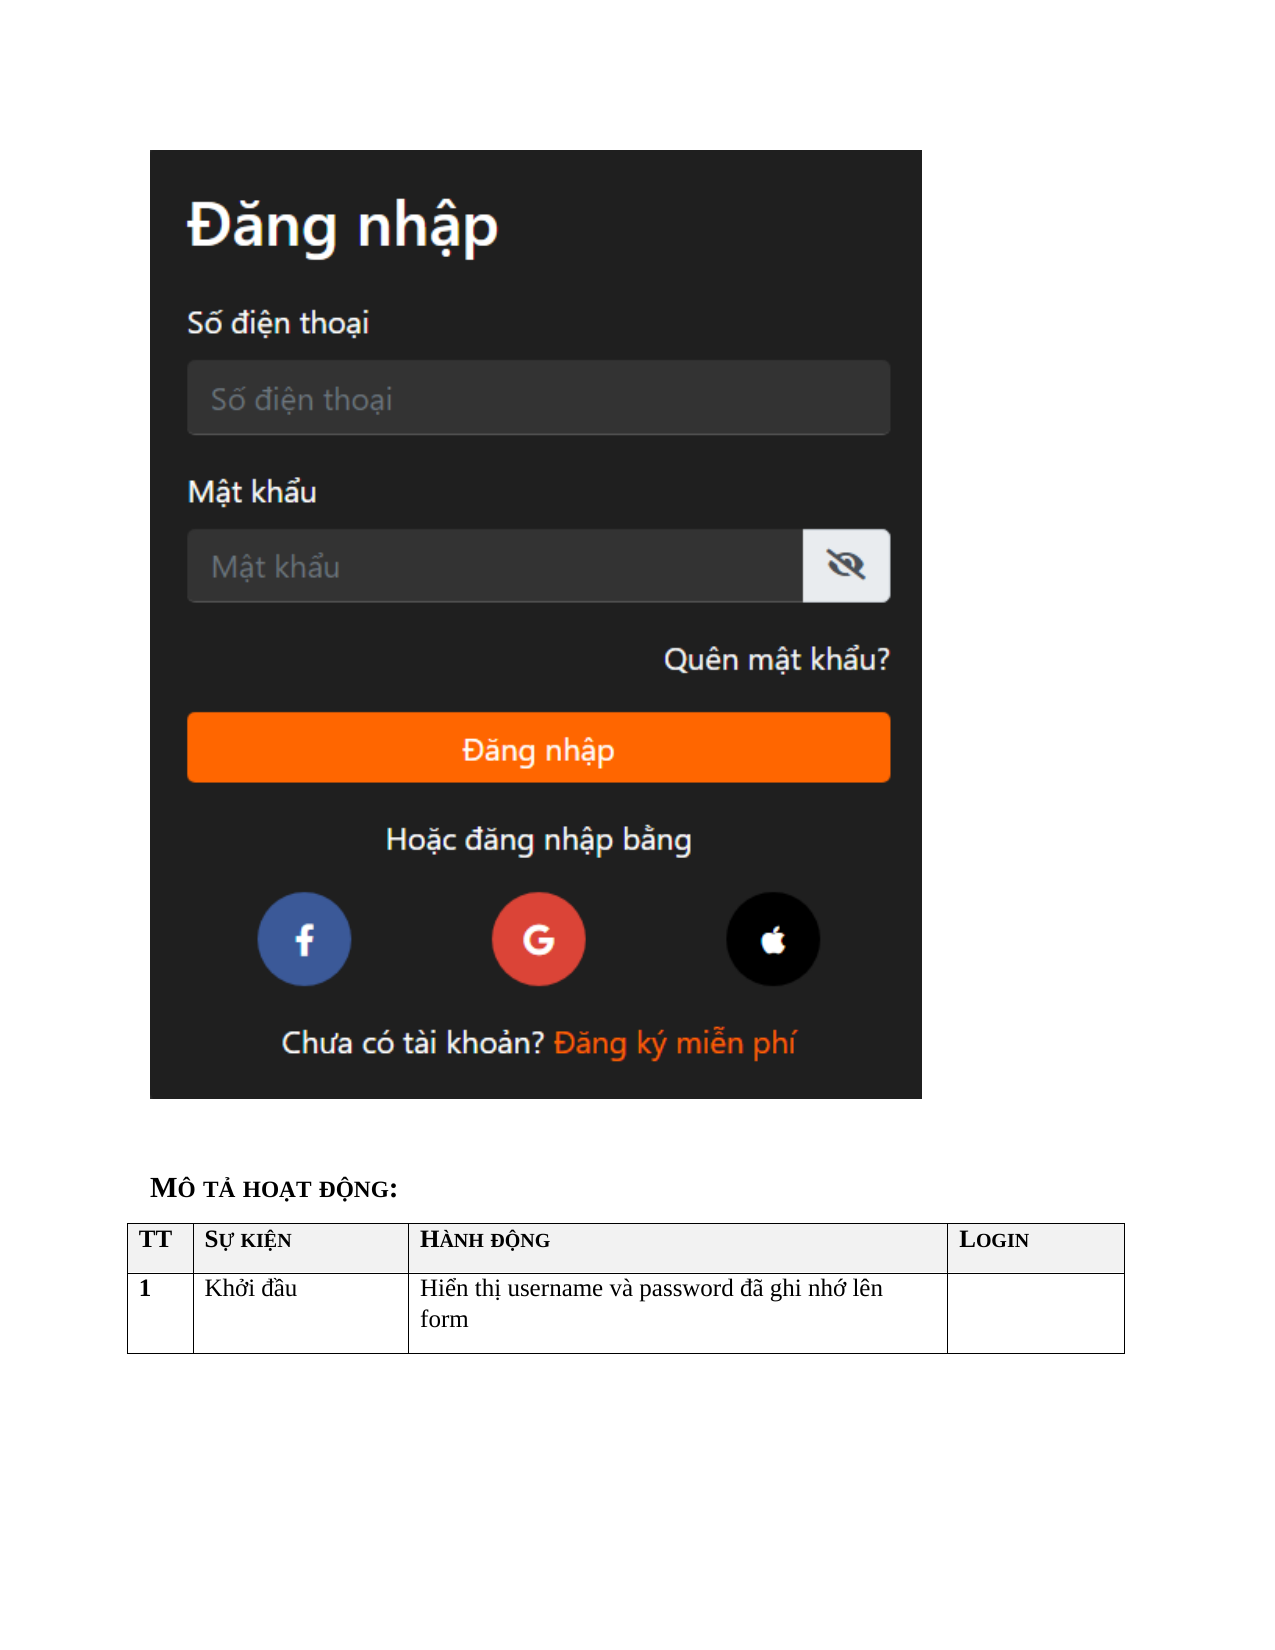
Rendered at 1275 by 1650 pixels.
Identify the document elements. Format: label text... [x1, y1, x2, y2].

table_header Hành động [409, 1224, 947, 1272]
table_cell 1 [128, 1274, 193, 1352]
table_cell [948, 1274, 1124, 1352]
picture [150, 150, 922, 1099]
table_cell Khởi đầu [194, 1274, 408, 1352]
table_header Sự kiện [194, 1224, 408, 1272]
table_header TT [128, 1224, 193, 1272]
table_header Login [948, 1224, 1124, 1272]
table_cell Hiển thị username và password đã ghi nhớ lên form [409, 1274, 947, 1352]
text Mô tả hoạt động: [150, 1171, 1125, 1204]
